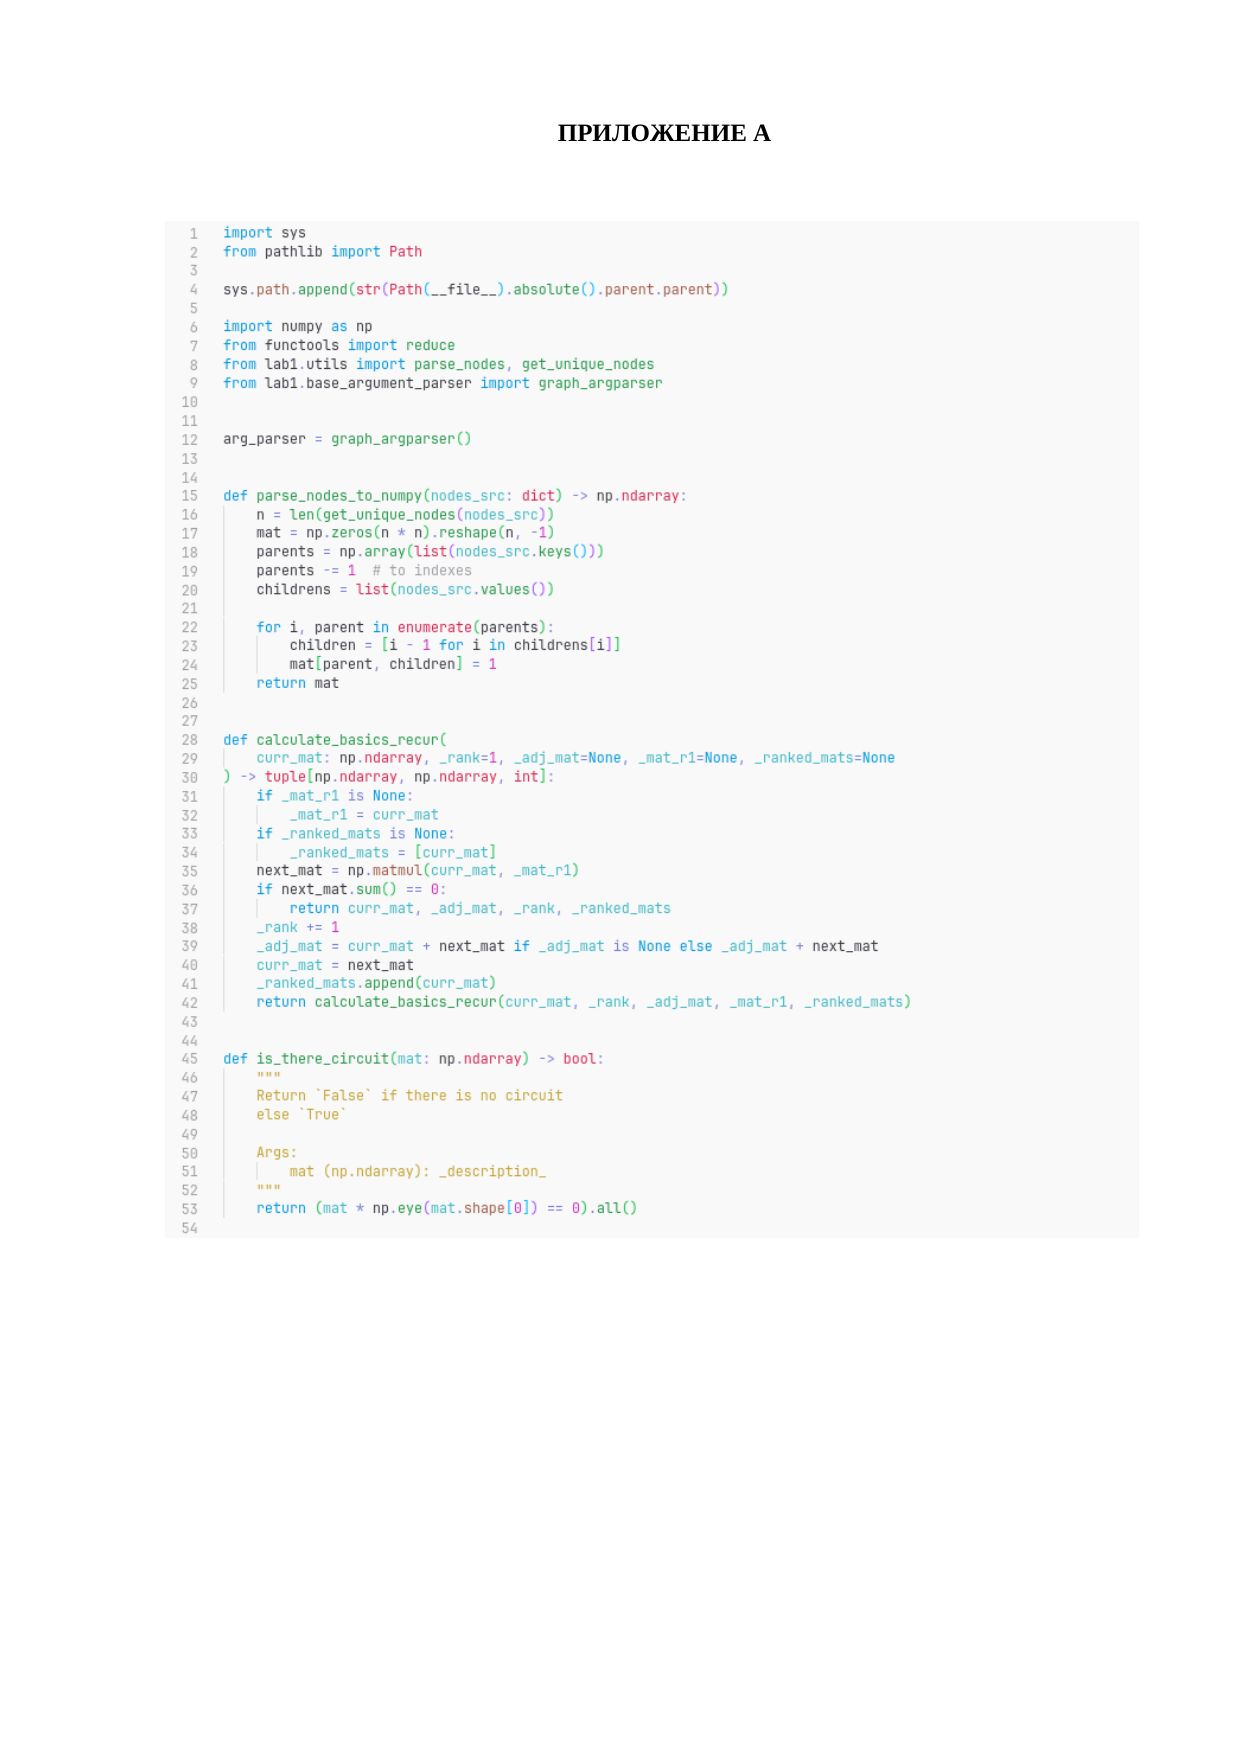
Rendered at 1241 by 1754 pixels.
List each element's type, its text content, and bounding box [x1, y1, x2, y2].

text ПРИЛОЖЕНИЕ А [177, 118, 1152, 147]
picture [164, 221, 1140, 1238]
